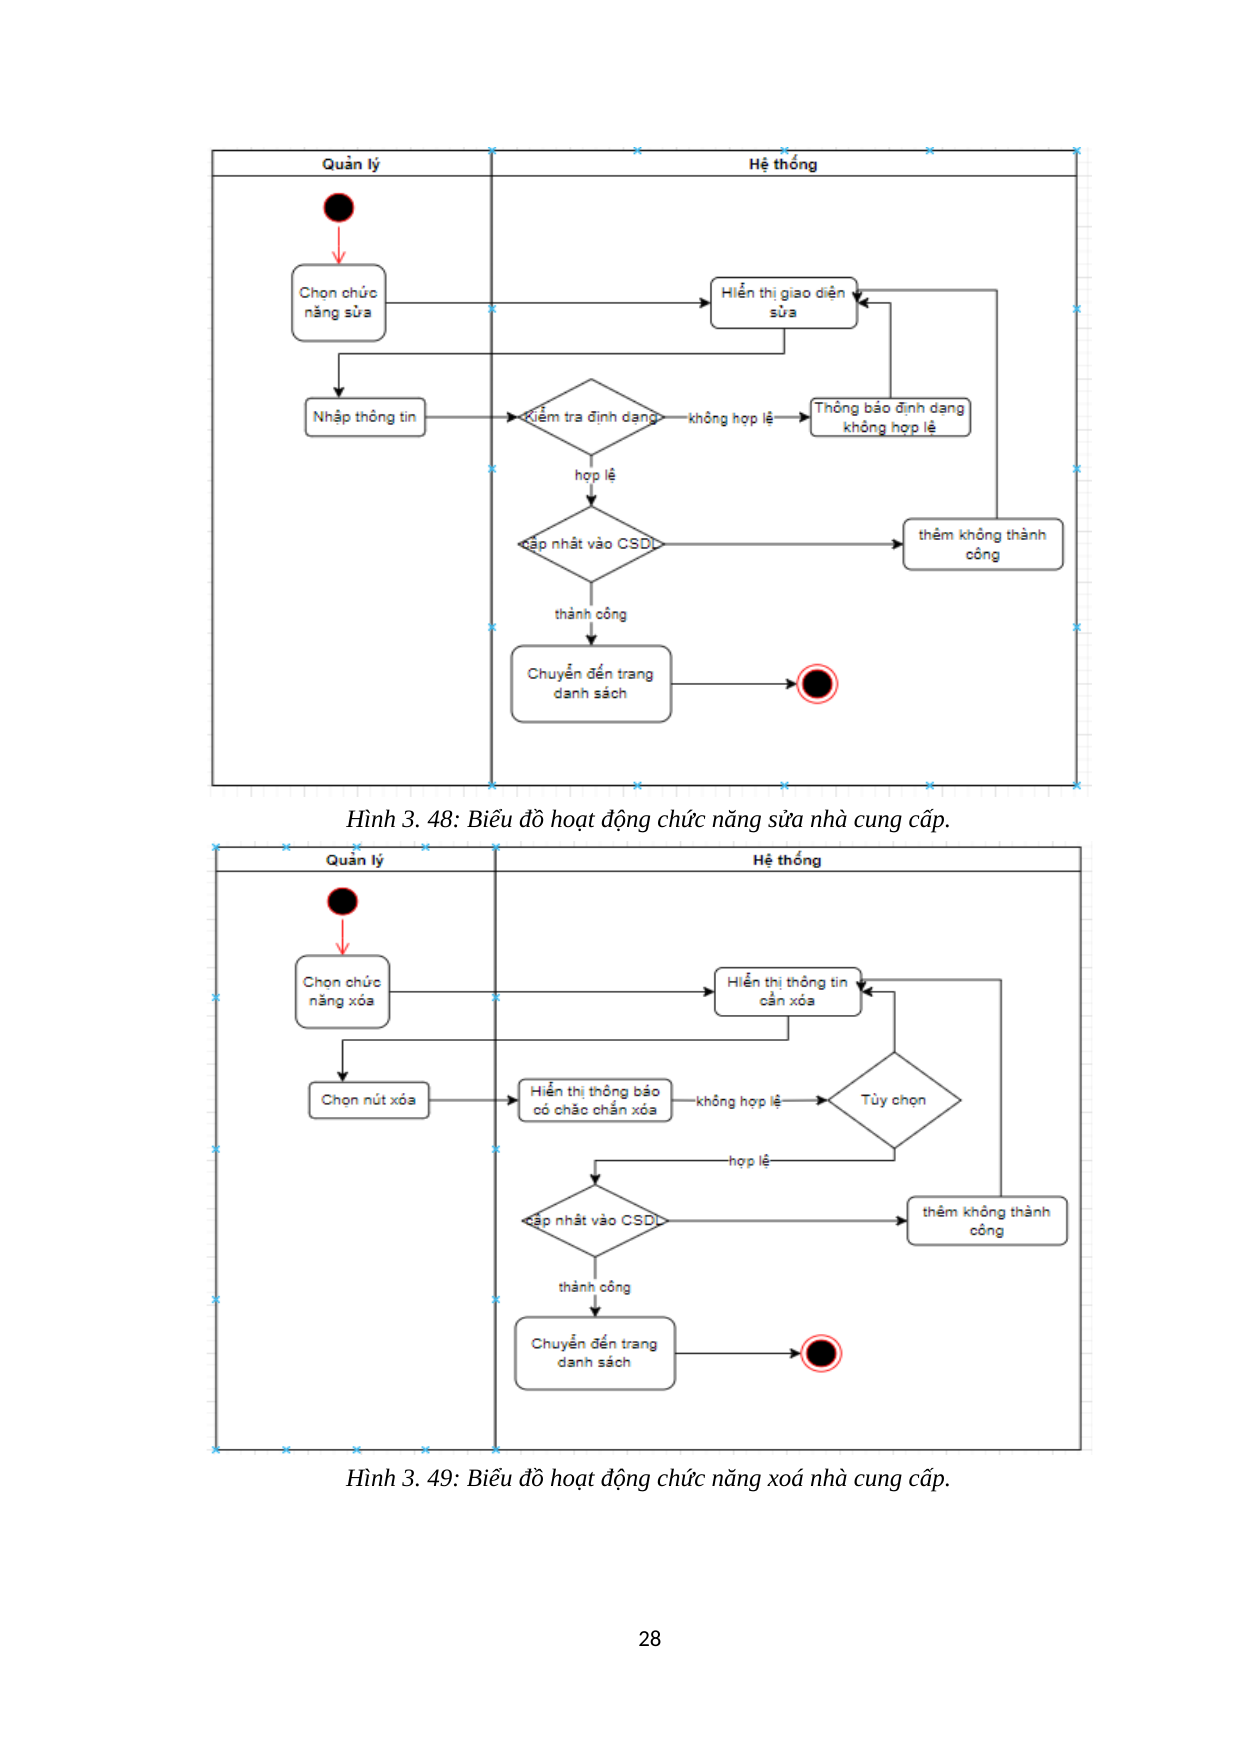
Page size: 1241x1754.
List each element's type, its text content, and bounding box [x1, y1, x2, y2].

picture [207, 147, 1092, 797]
picture [206, 841, 1093, 1455]
